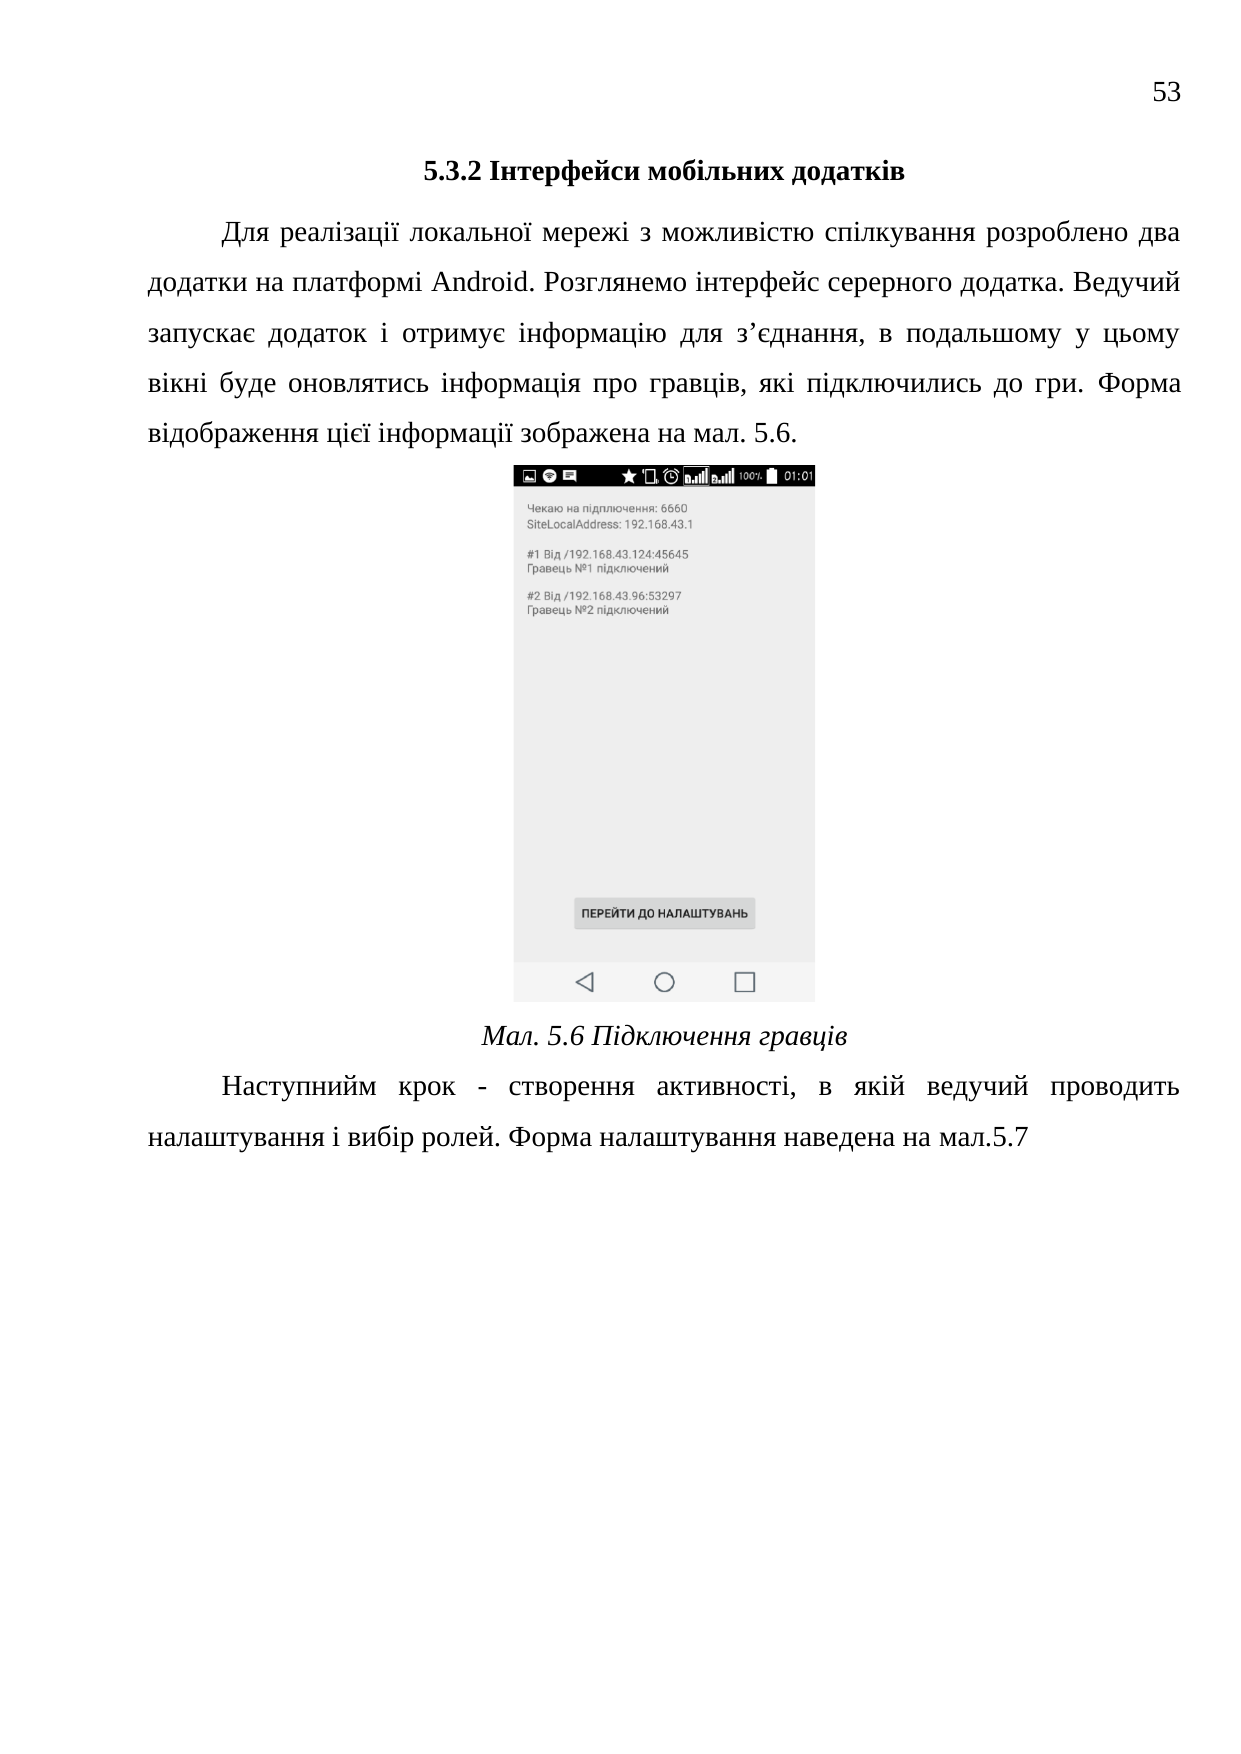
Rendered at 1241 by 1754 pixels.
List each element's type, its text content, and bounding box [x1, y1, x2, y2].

text Наступнийм крок - створення активності, в якій ведучий проводить налаштування і вибір ролей. Форма налаштування наведена на мал.5.7 [148, 1068, 1181, 1152]
text Мал. 5.6 Підключення гравців [148, 1018, 1181, 1052]
subtitle 5.3.2 Інтерфейси мобільних додатків [148, 153, 1181, 187]
text Для реалізації локальної мережі з можливістю спілкування розроблено два додатки на платформі Android. Розглянемо інтерфейс серерного додатка. Ведучий запускає додаток і отримує інформацію для з’єднання, в подальшому у цьому вікні буде оновлятись інформація про гравців, які підключились до гри. Форма відображення цієї інформації зображена на мал. 5.6. [148, 214, 1181, 449]
picture [513, 465, 816, 1002]
